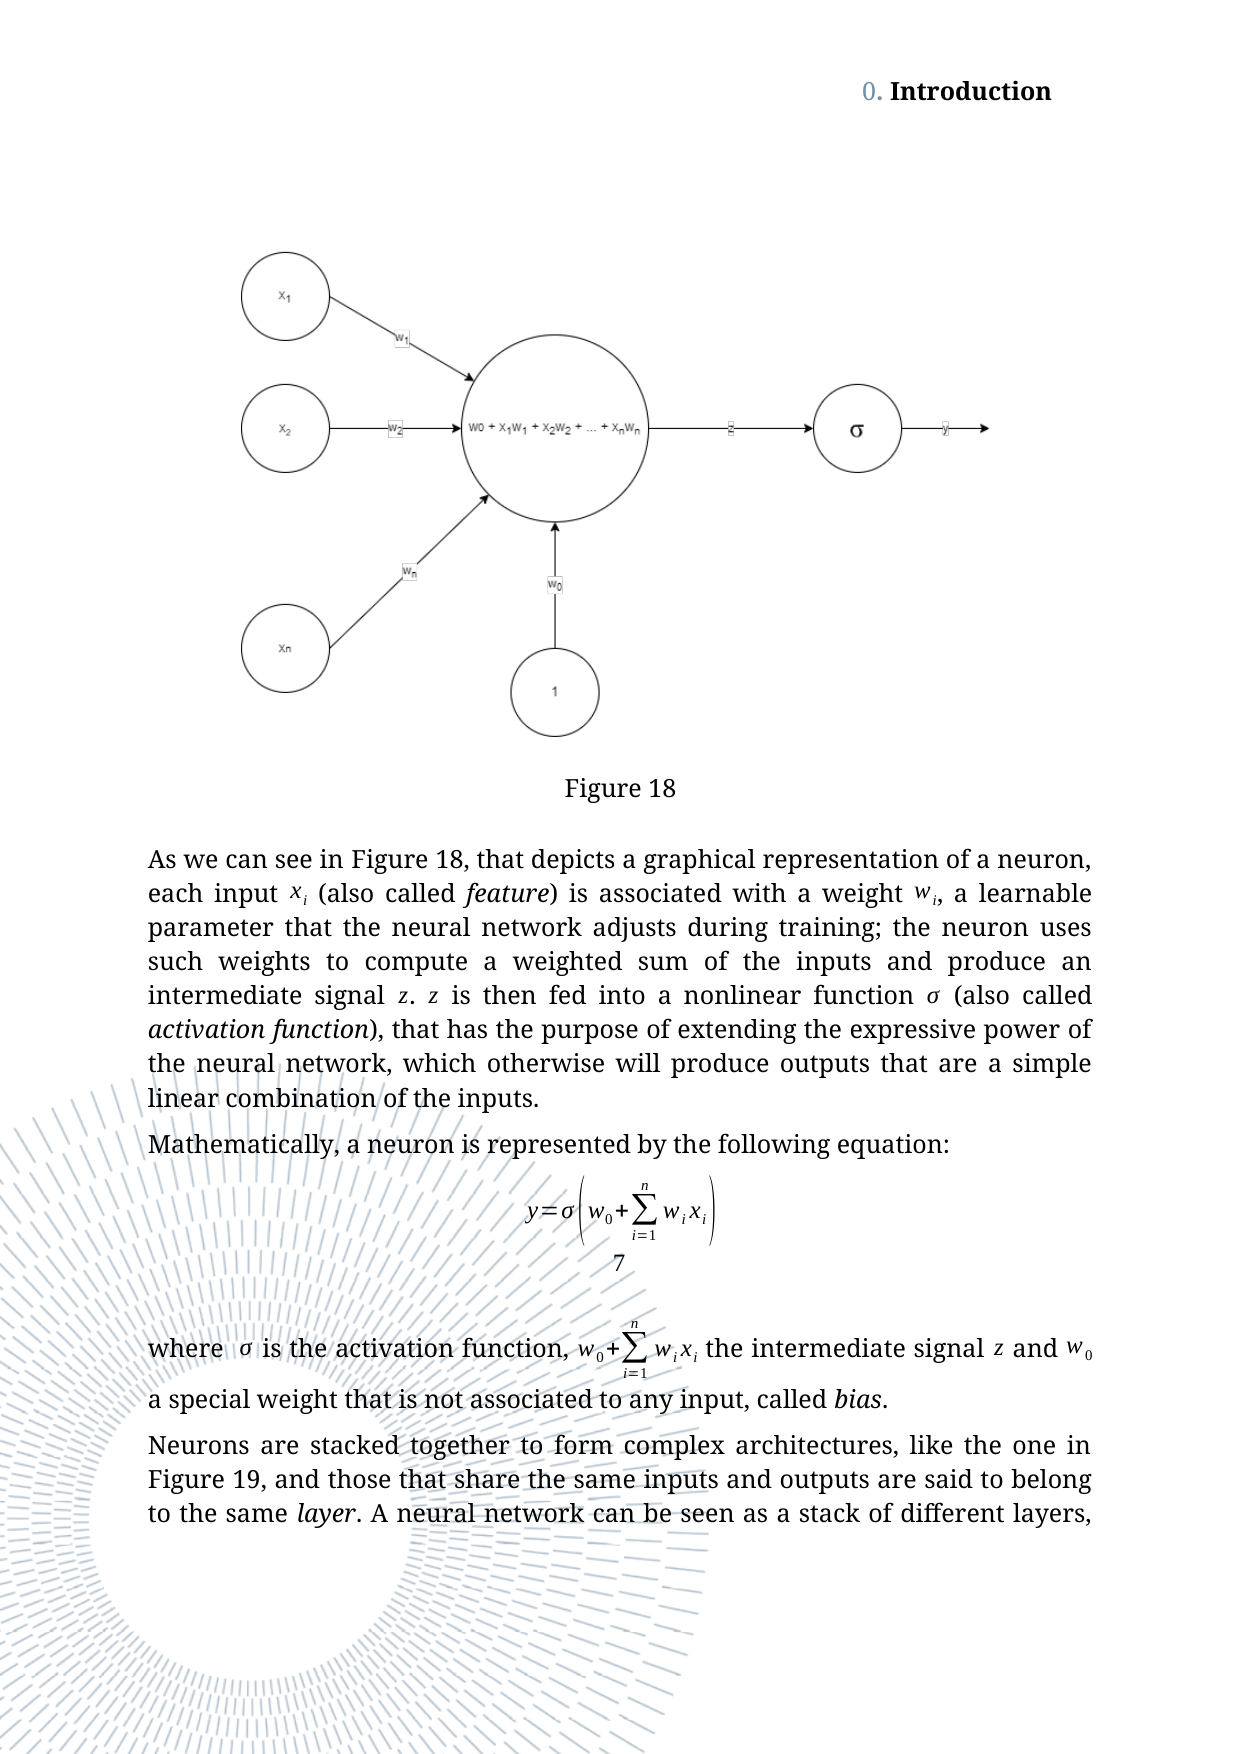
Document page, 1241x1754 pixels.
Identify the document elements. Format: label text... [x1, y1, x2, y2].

text As we can see in Figure 18, that depicts a graphical representation of a neuron, each input (also called feature) is associated with a weight , a learnable parameter that the neural network adjusts during training; the neuron uses such weights to compute a weighted sum of the inputs and produce an intermediate signal . is then fed into a nonlinear function (also called activation function), that has the purpose of extending the expressive power of the neural network, which otherwise will produce outputs that are a simple linear combination of the inputs. [148, 842, 1092, 1114]
text Figure 18 [148, 770, 1092, 804]
picture [241, 236, 999, 758]
text where is the activation function, the intermediate signal and a special weight that is not associated to any input, called bias. [148, 1314, 1092, 1415]
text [148, 1428, 1092, 1530]
text Mathematically, a neuron is represented by the following equation: [148, 1127, 1092, 1161]
